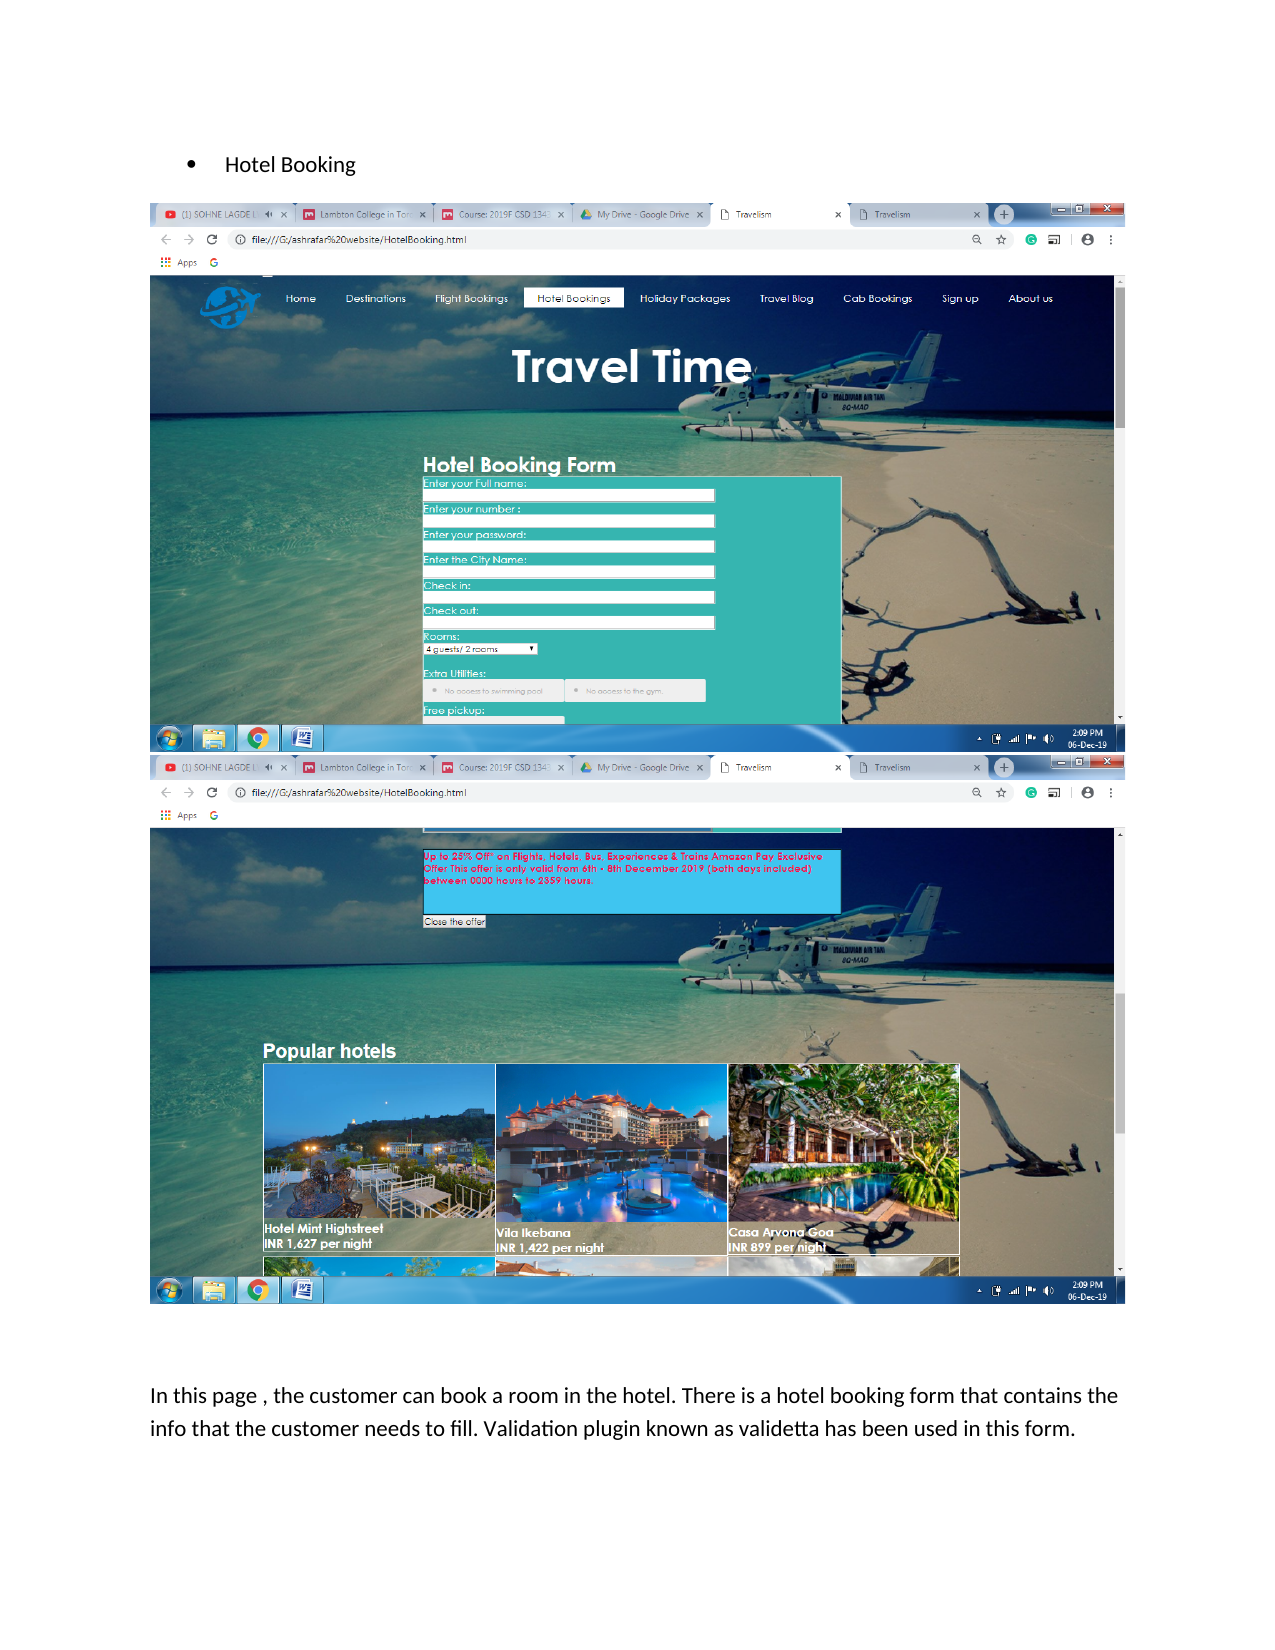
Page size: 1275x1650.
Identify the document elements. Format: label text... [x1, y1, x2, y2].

picture [150, 203, 1125, 752]
list Hotel Booking [187, 150, 1125, 178]
picture [150, 755, 1125, 1304]
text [150, 1381, 1125, 1442]
